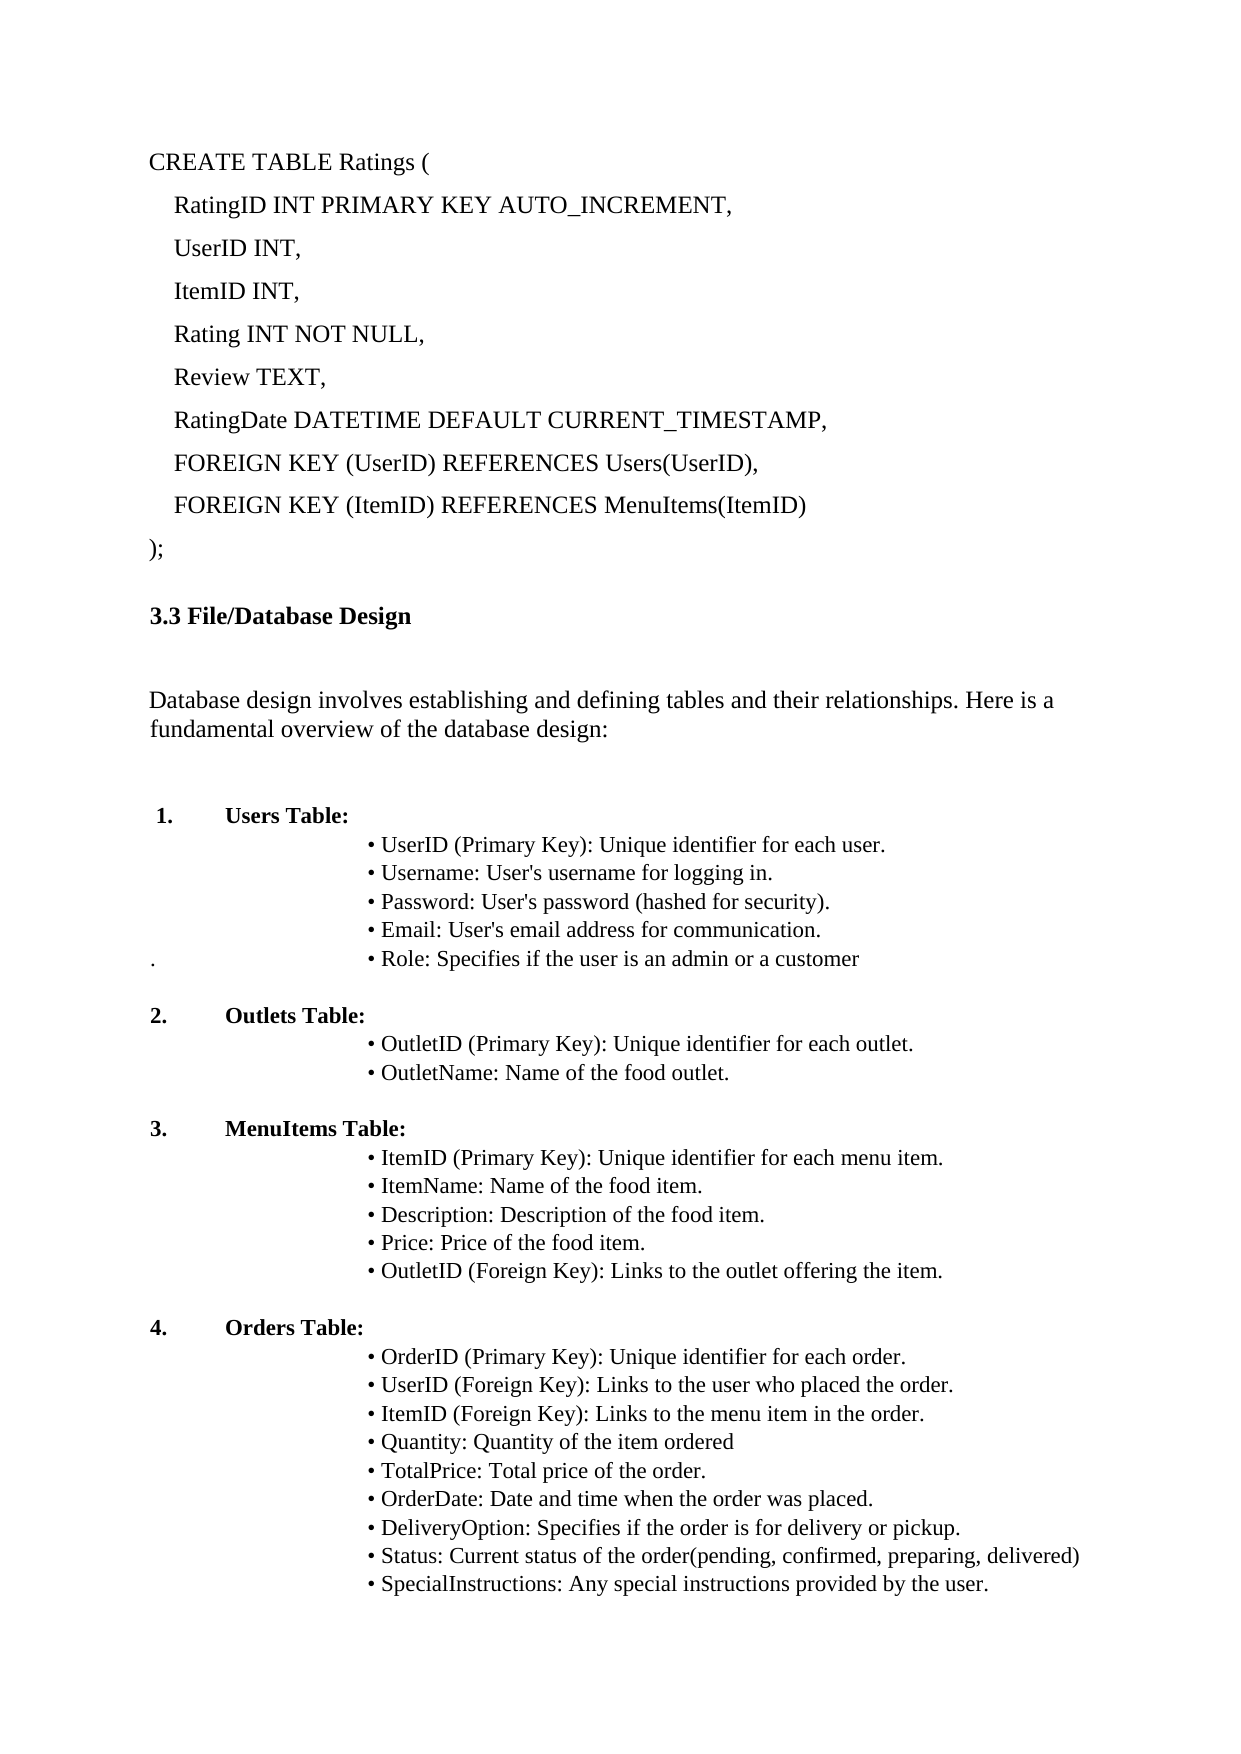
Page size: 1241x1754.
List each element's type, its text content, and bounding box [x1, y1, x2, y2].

text • DeliveryOption: Specifies if the order is for delivery or pickup. [150, 1513, 1086, 1540]
text FOREIGN KEY (UserID) REFERENCES Users(UserID), [148, 448, 1086, 476]
text • UserID (Foreign Key): Links to the user who placed the order. [150, 1371, 1086, 1398]
subtitle 3.3 File/Database Design [149, 605, 1086, 630]
text • Email: User's email address for communication. [150, 916, 1086, 943]
text • Price: Price of the food item. [150, 1229, 1086, 1256]
text • ItemID (Foreign Key): Links to the menu item in the order. [150, 1400, 1086, 1426]
text UserID INT, [148, 233, 1086, 262]
text Rating INT NOT NULL, [148, 319, 1086, 348]
text RatingID INT PRIMARY KEY AUTO_INCREMENT, [148, 190, 1086, 219]
text • Username: User's username for logging in. [150, 859, 1086, 886]
text . • Role: Specifies if the user is an admin or a customer [150, 945, 1086, 971]
text Review TEXT, [148, 362, 1086, 391]
text Database design involves establishing and defining tables and their relationships. Here is a fundamental overview of the database design: [148, 685, 1086, 743]
text • OutletID (Foreign Key): Links to the outlet offering the item. [150, 1258, 1086, 1284]
text 3. MenuItems Table: [150, 1115, 1086, 1142]
text • Description: Description of the food item. [150, 1201, 1086, 1227]
text • TotalPrice: Total price of the order. [150, 1457, 1086, 1483]
text ItemID INT, [148, 276, 1086, 305]
text RatingDate DATETIME DEFAULT CURRENT_TIMESTAMP, [148, 405, 1086, 433]
text ); [148, 533, 1086, 562]
text FOREIGN KEY (ItemID) REFERENCES MenuItems(ItemID) [148, 491, 1086, 519]
text 1. Users Table: [150, 803, 1086, 829]
text • Quantity: Quantity of the item ordered [150, 1428, 1086, 1454]
text • ItemName: Name of the food item. [150, 1172, 1086, 1199]
text • UserID (Primary Key): Unique identifier for each user. [150, 831, 1086, 857]
text • SpecialInstructions: Any special instructions provided by the user. [150, 1570, 1086, 1597]
text • OutletName: Name of the food outlet. [150, 1058, 1086, 1085]
text • OrderDate: Date and time when the order was placed. [150, 1485, 1086, 1511]
text CREATE TABLE Ratings ( [148, 147, 1086, 176]
text • OrderID (Primary Key): Unique identifier for each order. [150, 1343, 1086, 1369]
text • OutletID (Primary Key): Unique identifier for each outlet. [150, 1030, 1086, 1056]
text 4. Orders Table: [150, 1314, 1086, 1341]
text 2. Outlets Table: [150, 1002, 1086, 1028]
text • Status: Current status of the order(pending, confirmed, preparing, delivered) [150, 1542, 1086, 1568]
text • ItemID (Primary Key): Unique identifier for each menu item. [150, 1144, 1086, 1170]
text • Password: User's password (hashed for security). [150, 888, 1086, 914]
